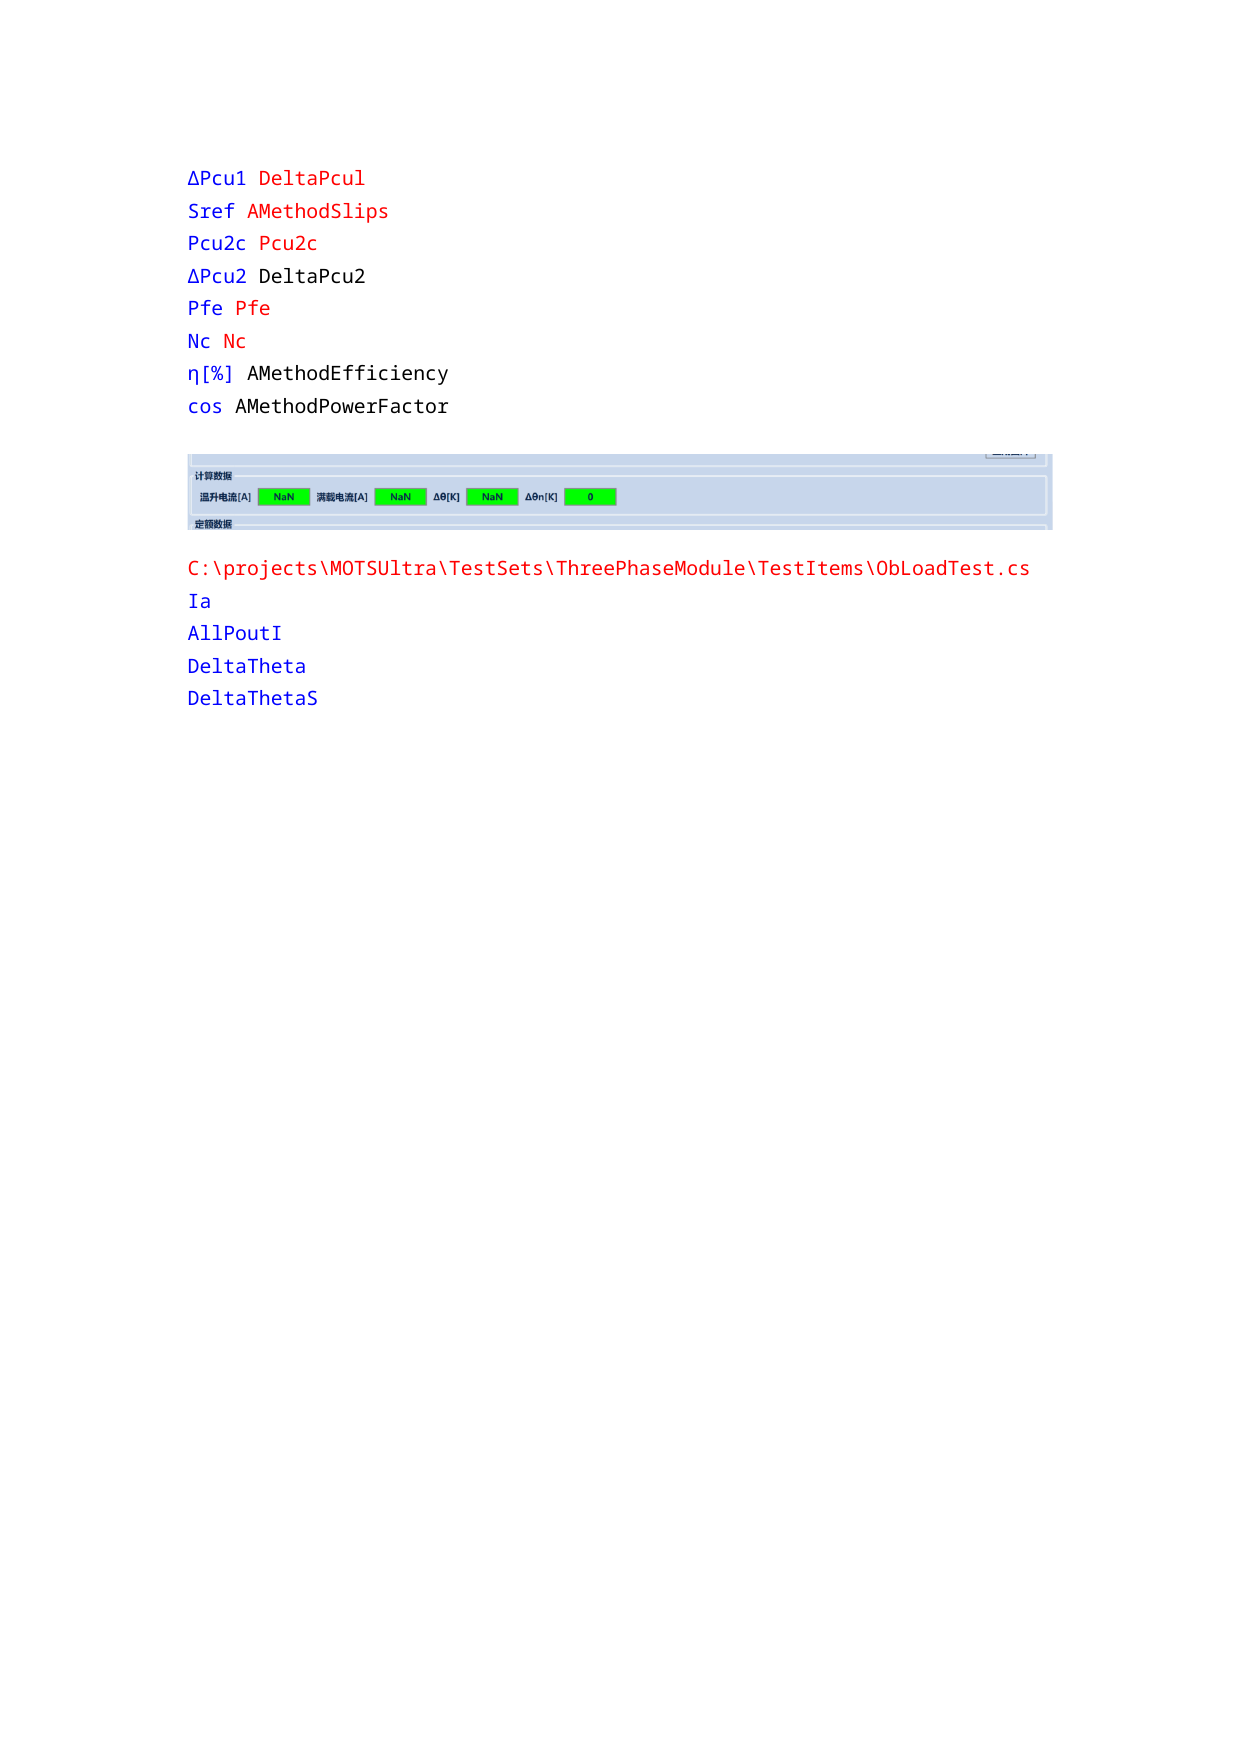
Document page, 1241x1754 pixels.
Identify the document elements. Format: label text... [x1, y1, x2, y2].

text Ia [187, 584, 1053, 617]
text cos AMethodPowerFactor [187, 389, 1053, 422]
picture [187, 454, 1053, 530]
text Sref AMethodSlips [187, 194, 1053, 227]
text ΔPcu2 DeltaPcu2 [187, 259, 1053, 292]
text AllPoutI [187, 617, 1053, 649]
text DeltaTheta [187, 649, 1053, 682]
text η[%] AMethodEfficiency [187, 357, 1053, 389]
text Pfe Pfe [187, 292, 1053, 324]
text DeltaThetaS [187, 682, 1053, 714]
text C:\projects\MOTSUltra\TestSets\ThreePhaseModule\TestItems\ObLoadTest.cs [187, 552, 1053, 584]
text ΔPcu1 DeltaPcul [187, 162, 1053, 194]
text Pcu2c Pcu2c [187, 227, 1053, 259]
text Nc Nc [187, 324, 1053, 357]
